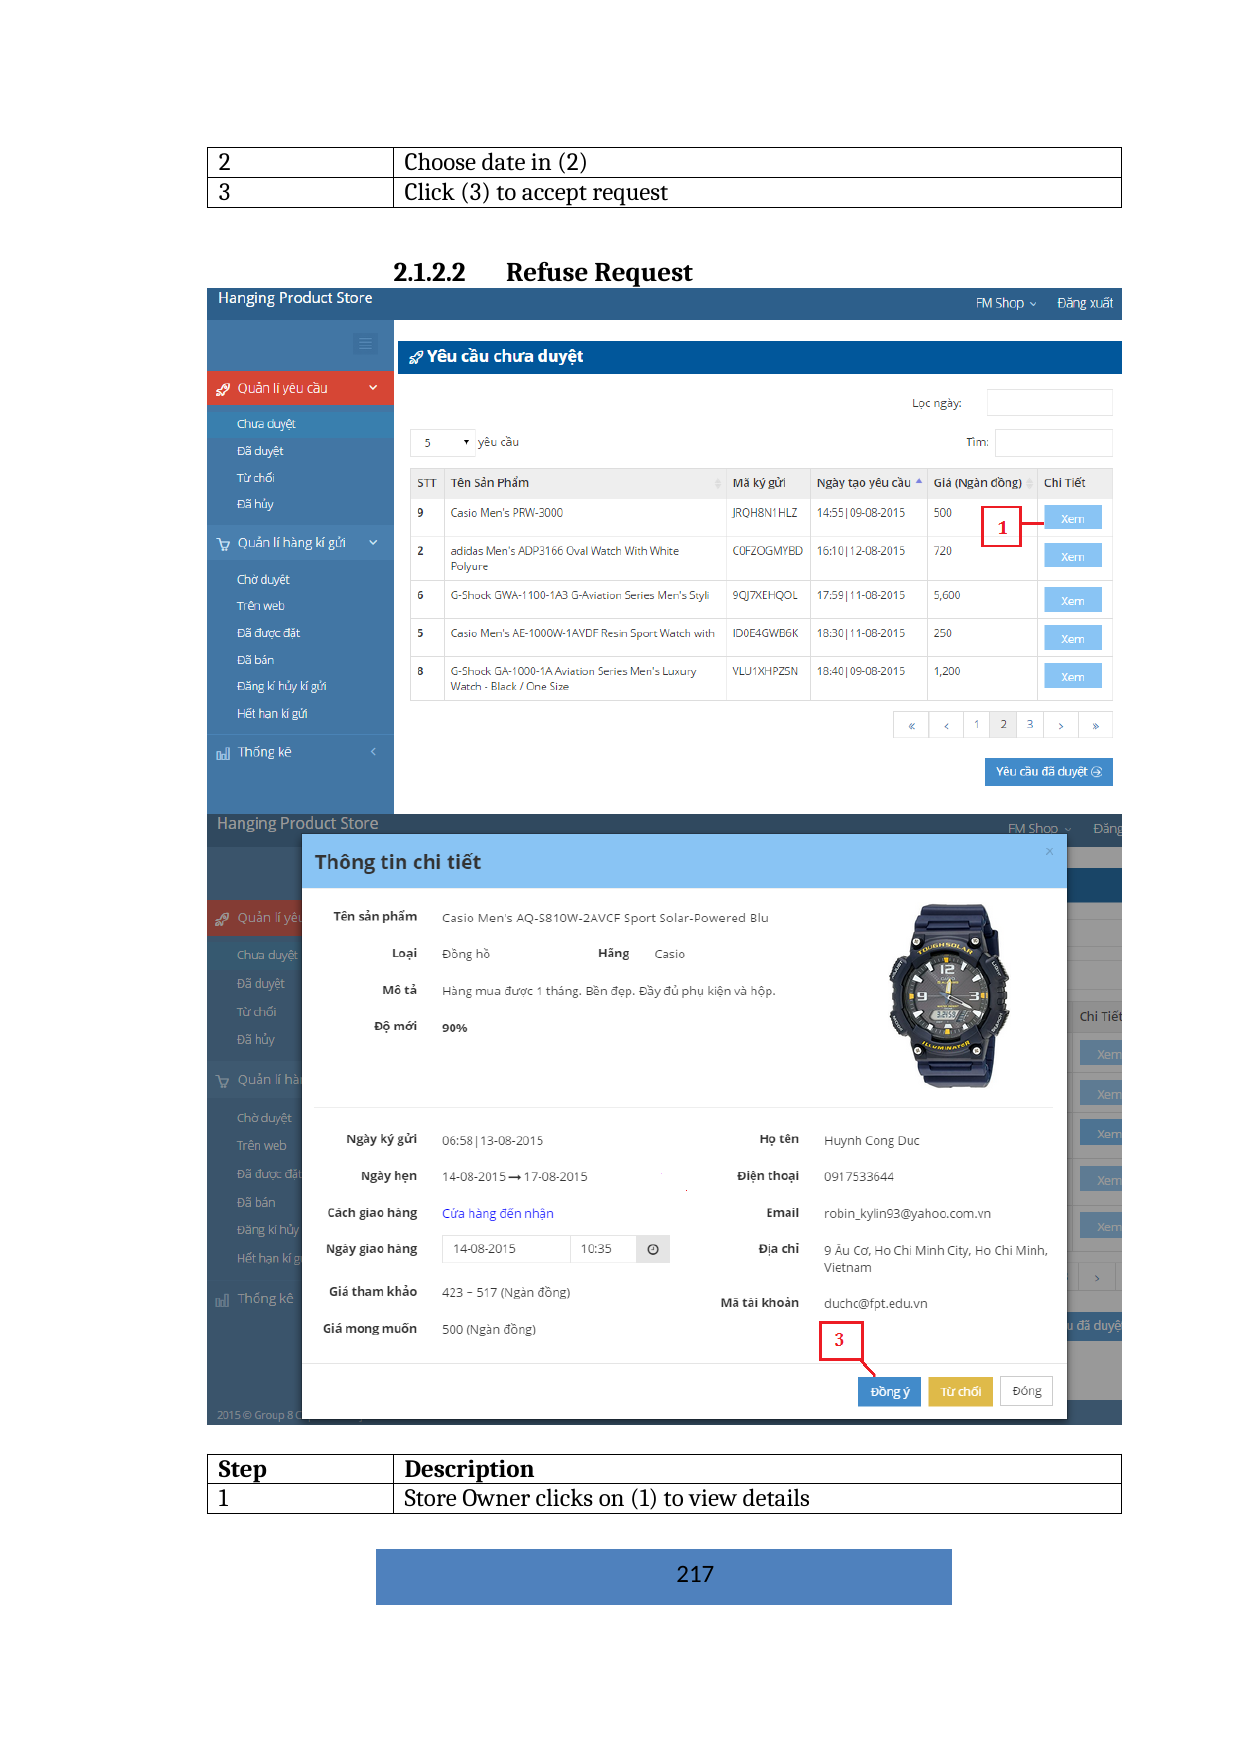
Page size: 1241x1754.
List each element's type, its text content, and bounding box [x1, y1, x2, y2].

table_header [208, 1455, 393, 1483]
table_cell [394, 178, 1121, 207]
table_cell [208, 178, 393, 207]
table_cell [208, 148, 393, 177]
subtitle Refuse Request [393, 257, 1122, 288]
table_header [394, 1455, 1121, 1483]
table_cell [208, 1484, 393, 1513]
picture [207, 288, 1122, 1425]
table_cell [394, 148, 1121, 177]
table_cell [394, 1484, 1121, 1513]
